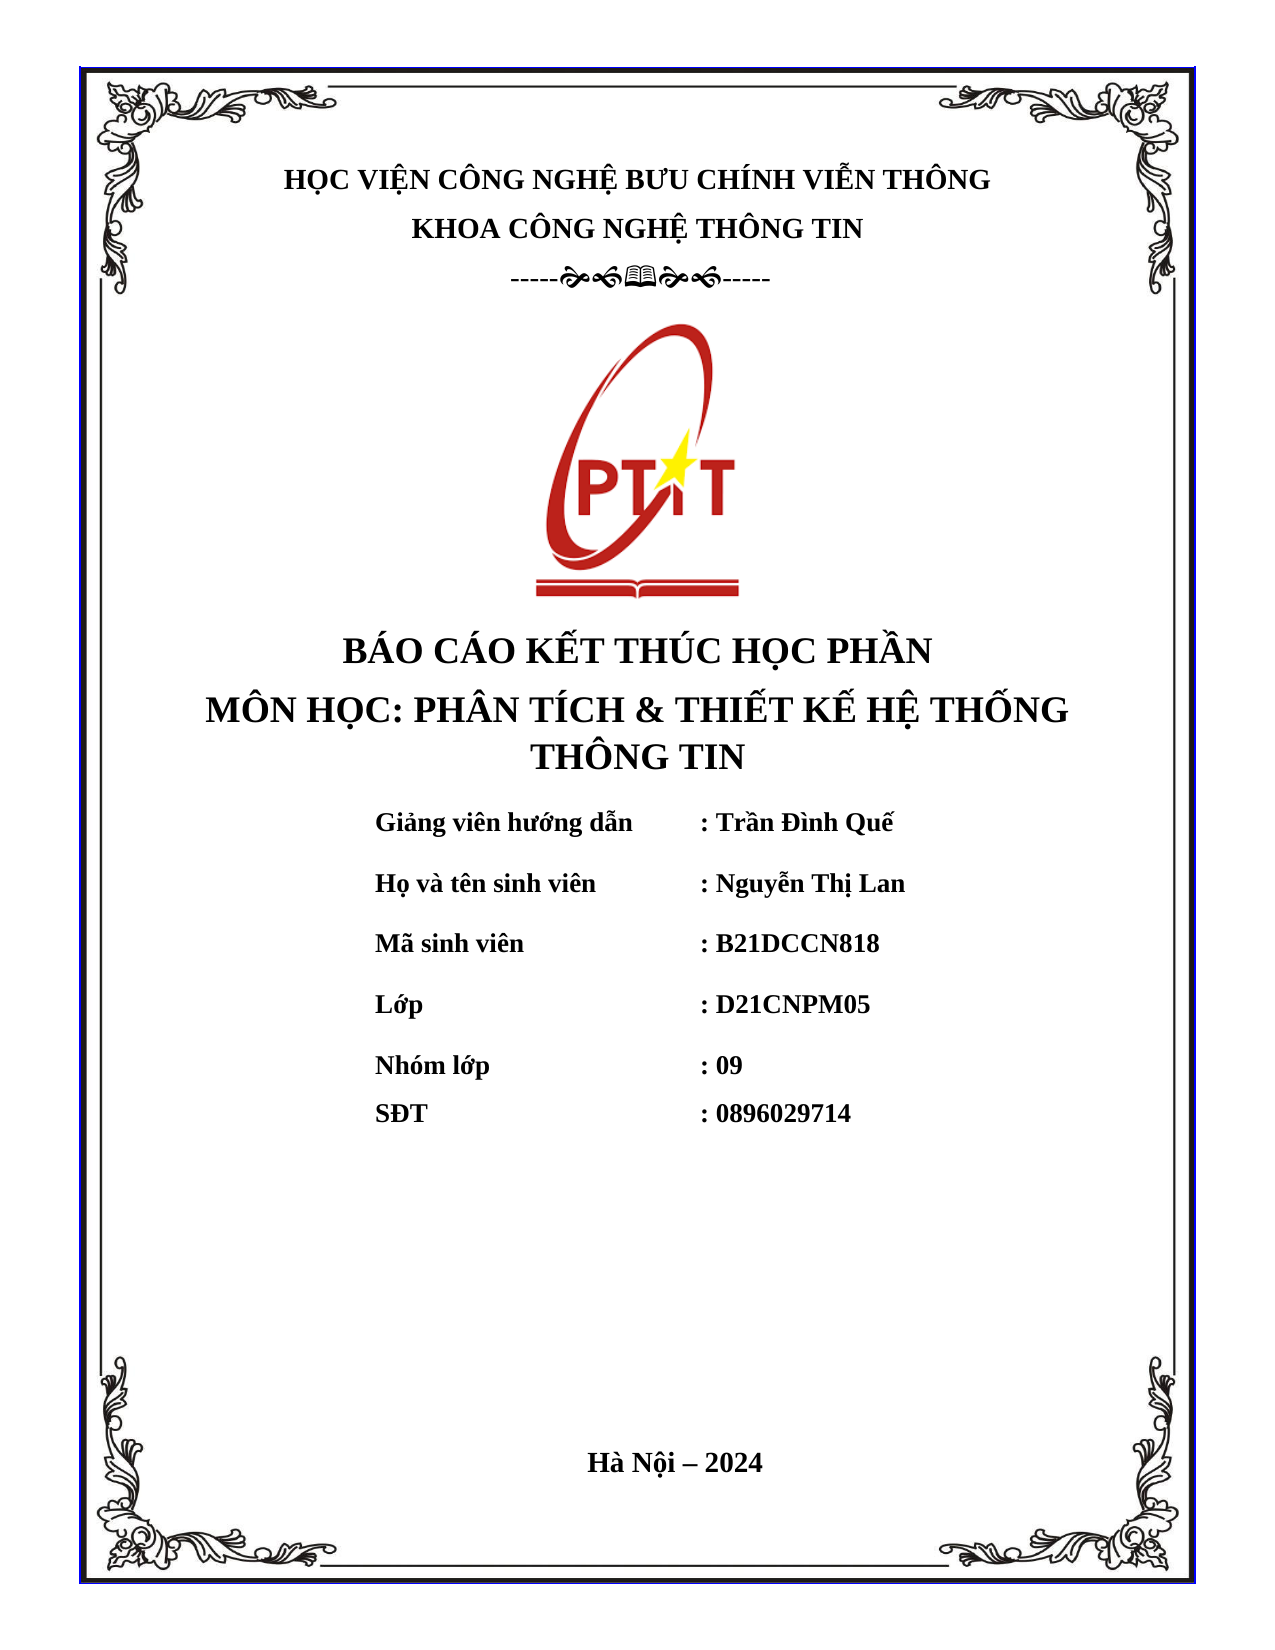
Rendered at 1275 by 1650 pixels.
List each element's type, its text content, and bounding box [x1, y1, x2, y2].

table_cell Nhóm lớp SĐT [364, 1036, 688, 1145]
table_header : Trần Đình Quế [689, 794, 1013, 854]
text -----🙞🙜🕮🙞🙜----- [150, 260, 1130, 294]
table_cell : Nguyễn Thị Lan [689, 854, 1013, 915]
table_cell : D21CNPM05 [689, 976, 1013, 1036]
text KHOA CÔNG NGHỆ THÔNG TIN [150, 211, 1125, 245]
text Hà Nội – 2024 [225, 1445, 1125, 1478]
table_cell : B21DCCN818 [689, 915, 1013, 976]
table_header Giảng viên hướng dẫn [364, 794, 688, 854]
table_cell Họ và tên sinh viên [364, 854, 688, 915]
picture [81, 68, 1194, 1583]
text MÔN HỌC: PHÂN TÍCH & THIẾT KẾ HỆ THỐNG THÔNG TIN [150, 688, 1125, 777]
table_cell Lớp [364, 976, 688, 1036]
table_cell Mã sinh viên [364, 915, 688, 976]
text HỌC VIỆN CÔNG NGHỆ BƯU CHÍNH VIỄN THÔNG [150, 162, 1125, 196]
text BÁO CÁO KẾT THÚC HỌC PHẦN [150, 629, 1125, 672]
table_cell : 09 : 0896029714 [689, 1036, 1013, 1145]
